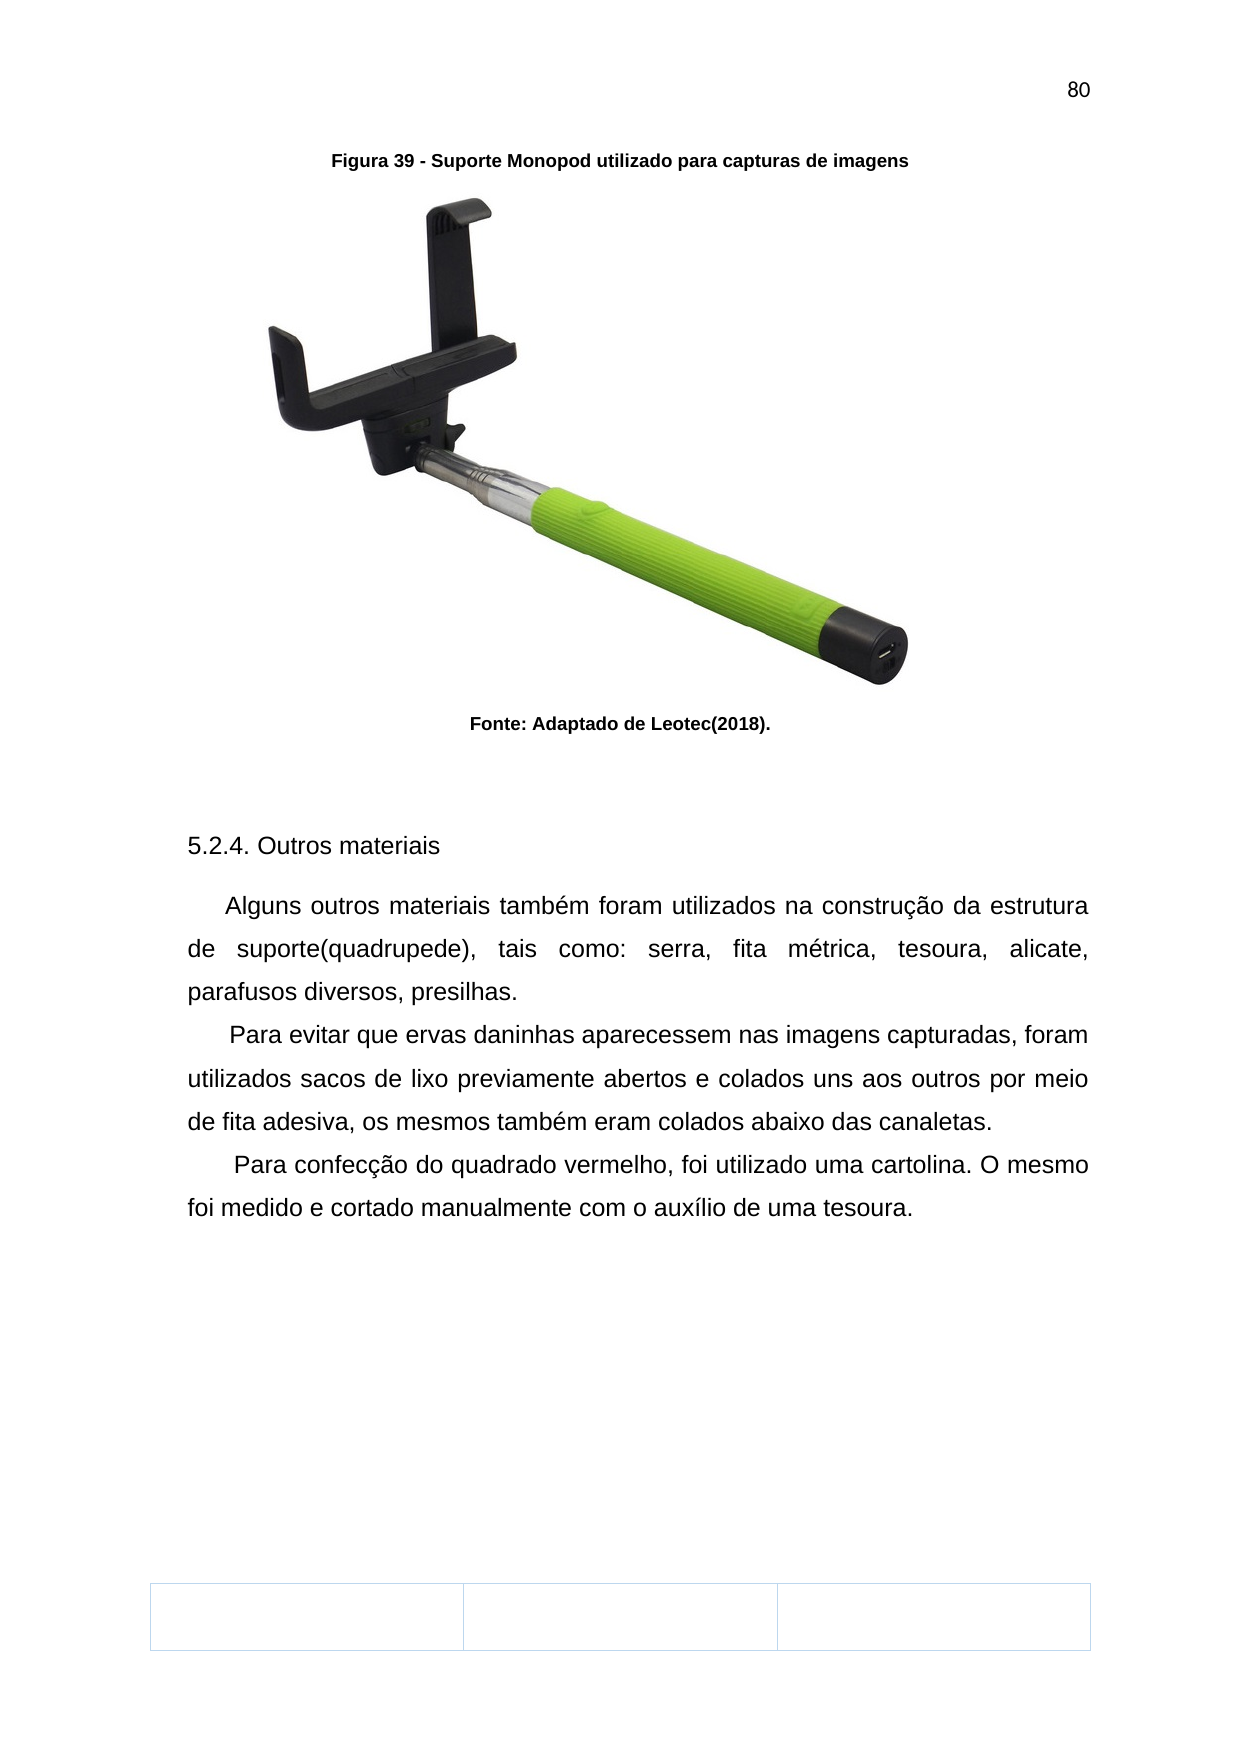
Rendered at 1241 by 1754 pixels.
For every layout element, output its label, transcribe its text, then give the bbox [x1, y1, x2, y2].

text Alguns outros materiais também foram utilizados na construção da estrutura de suporte(quadrupede), tais como: serra, fita métrica, tesoura, alicate, parafusos diversos, presilhas. [187, 891, 1090, 1006]
picture [262, 192, 910, 699]
text Figura 39 - Suporte Monopod utilizado para capturas de imagens [150, 150, 1090, 172]
text Fonte: Adaptado de Leotec(2018). [150, 713, 1090, 734]
text Para evitar que ervas daninhas aparecessem nas imagens capturadas, foram utilizados sacos de lixo previamente abertos e colados uns aos outros por meio de fita adesiva, os mesmos também eram colados abaixo das canaletas. [150, 1021, 1090, 1136]
text Para confecção do quadrado vermelho, foi utilizado uma cartolina. O mesmo foi medido e cortado manualmente com o auxílio de uma tesoura. [150, 1150, 1090, 1222]
text 5.2.4. Outros materiais [187, 831, 1090, 860]
